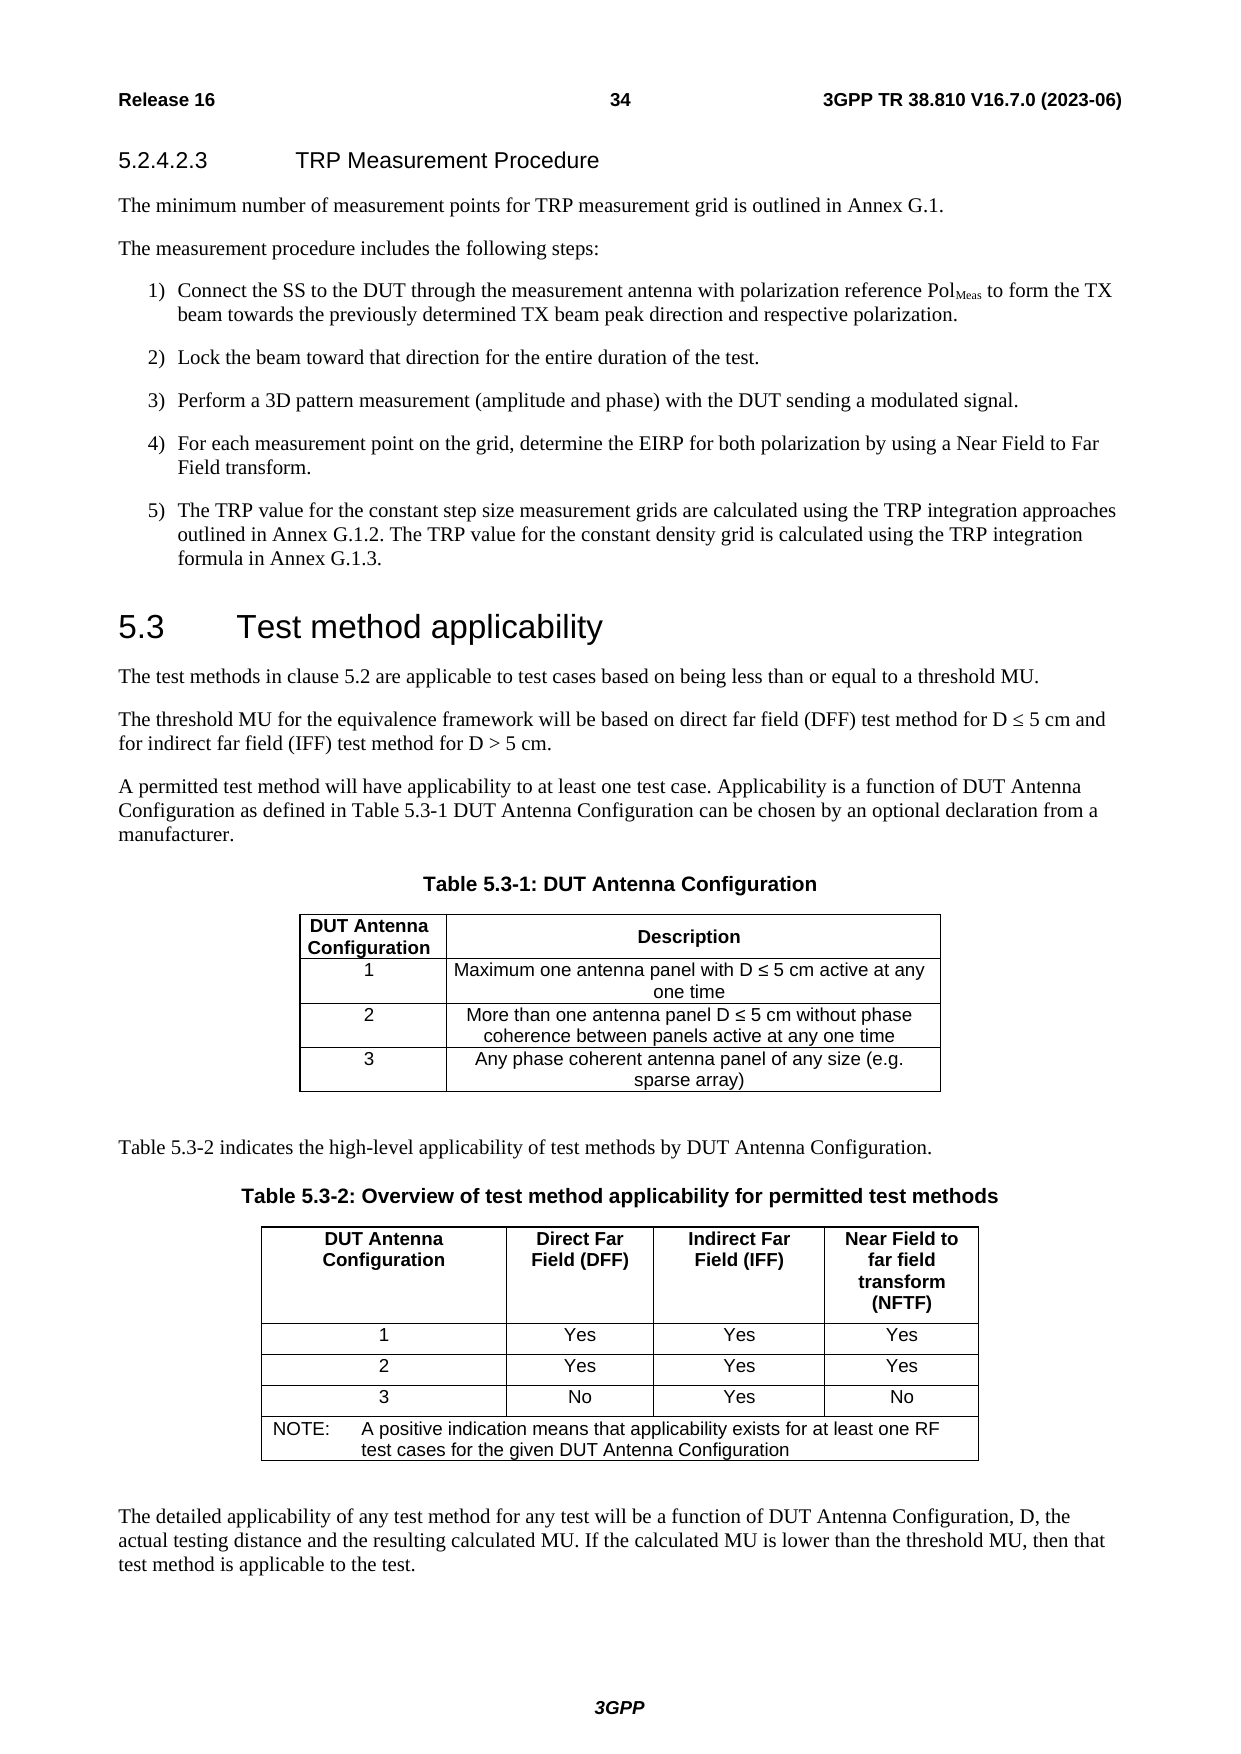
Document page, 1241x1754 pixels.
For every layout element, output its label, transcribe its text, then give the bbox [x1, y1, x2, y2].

text The test methods in clause 5.2 are applicable to test cases based on being less than or equal to a threshold MU. [118, 664, 1122, 688]
text 5) The TRP value for the constant step size measurement grids are calculated using the TRP integration approaches outlined in Annex G.1.2. The TRP value for the constant density grid is calculated using the TRP integration formula in Annex G.1.3. [148, 498, 1122, 570]
text The minimum number of measurement points for TRP measurement grid is outlined in Annex G.1. [118, 193, 1122, 217]
table_cell 1 [301, 959, 446, 1002]
text The threshold MU for the equivalence framework will be based on direct far field (DFF) test method for D ≤ 5 cm and for indirect far field (IFF) test method for D > 5 cm. [118, 707, 1122, 755]
text Table 5.3-2 indicates the high-level applicability of test methods by DUT Antenna Configuration. [118, 1134, 1122, 1159]
table_cell Yes [654, 1386, 824, 1416]
table_cell Yes [507, 1355, 653, 1385]
table_header Indirect Far Field (IFF) [654, 1228, 824, 1322]
table_cell 2 [262, 1355, 506, 1385]
table_cell No [825, 1386, 978, 1416]
table_cell Yes [825, 1355, 978, 1385]
text 2) Lock the beam toward that direction for the entire duration of the test. [148, 345, 1122, 369]
table_cell Yes [507, 1324, 653, 1354]
table_cell Yes [825, 1324, 978, 1354]
table_cell 3 [301, 1048, 446, 1091]
subtitle 5.3 Test method applicability [118, 607, 1122, 646]
table_cell Any phase coherent antenna panel of any size (e.g. sparse array) [447, 1048, 940, 1091]
table_header Description [447, 915, 940, 958]
text Table 5.3-2: Overview of test method applicability for permitted test methods [118, 1184, 1122, 1208]
table_cell Yes [654, 1355, 824, 1385]
table_cell More than one antenna panel D ≤ 5 cm without phase coherence between panels active at any one time [447, 1004, 940, 1047]
table_header DUT Antenna Configuration [262, 1228, 506, 1322]
table_cell Maximum one antenna panel with D ≤ 5 cm active at any one time [447, 959, 940, 1002]
text 1) Connect the SS to the DUT through the measurement antenna with polarization reference PolMeas to form the TX beam towards the previously determined TX beam peak direction and respective polarization. [148, 278, 1122, 326]
table_cell 3 [262, 1386, 506, 1416]
text 4) For each measurement point on the grid, determine the EIRP for both polarization by using a Near Field to Far Field transform. [148, 431, 1122, 479]
text 3) Perform a 3D pattern measurement (amplitude and phase) with the DUT sending a modulated signal. [148, 388, 1122, 412]
subtitle 5.2.4.2.3 TRP Measurement Procedure [118, 147, 1122, 174]
text A permitted test method will have applicability to at least one test case. Applicability is a function of DUT Antenna Configuration as defined in Table 5.3-1 DUT Antenna Configuration can be chosen by an optional declaration from a manufacturer. [118, 774, 1122, 846]
table_header Direct Far Field (DFF) [507, 1228, 653, 1322]
table_cell 1 [262, 1324, 506, 1354]
text The measurement procedure includes the following steps: [118, 235, 1122, 259]
table_header DUT Antenna Configuration [301, 915, 446, 958]
table_cell NOTE: A positive indication means that applicability exists for at least one RF test cases for the given DUT Antenna Configuration [262, 1417, 978, 1460]
table_cell 2 [301, 1004, 446, 1047]
text Table 5.3-1: DUT Antenna Configuration [118, 871, 1122, 895]
text The detailed applicability of any test method for any test will be a function of DUT Antenna Configuration, D, the actual testing distance and the resulting calculated MU. If the calculated MU is lower than the threshold MU, then that test method is applicable to the test. [118, 1504, 1122, 1576]
table_header Near Field to far field transform (NFTF) [825, 1228, 978, 1322]
table_cell Yes [654, 1324, 824, 1354]
table_cell No [507, 1386, 653, 1416]
